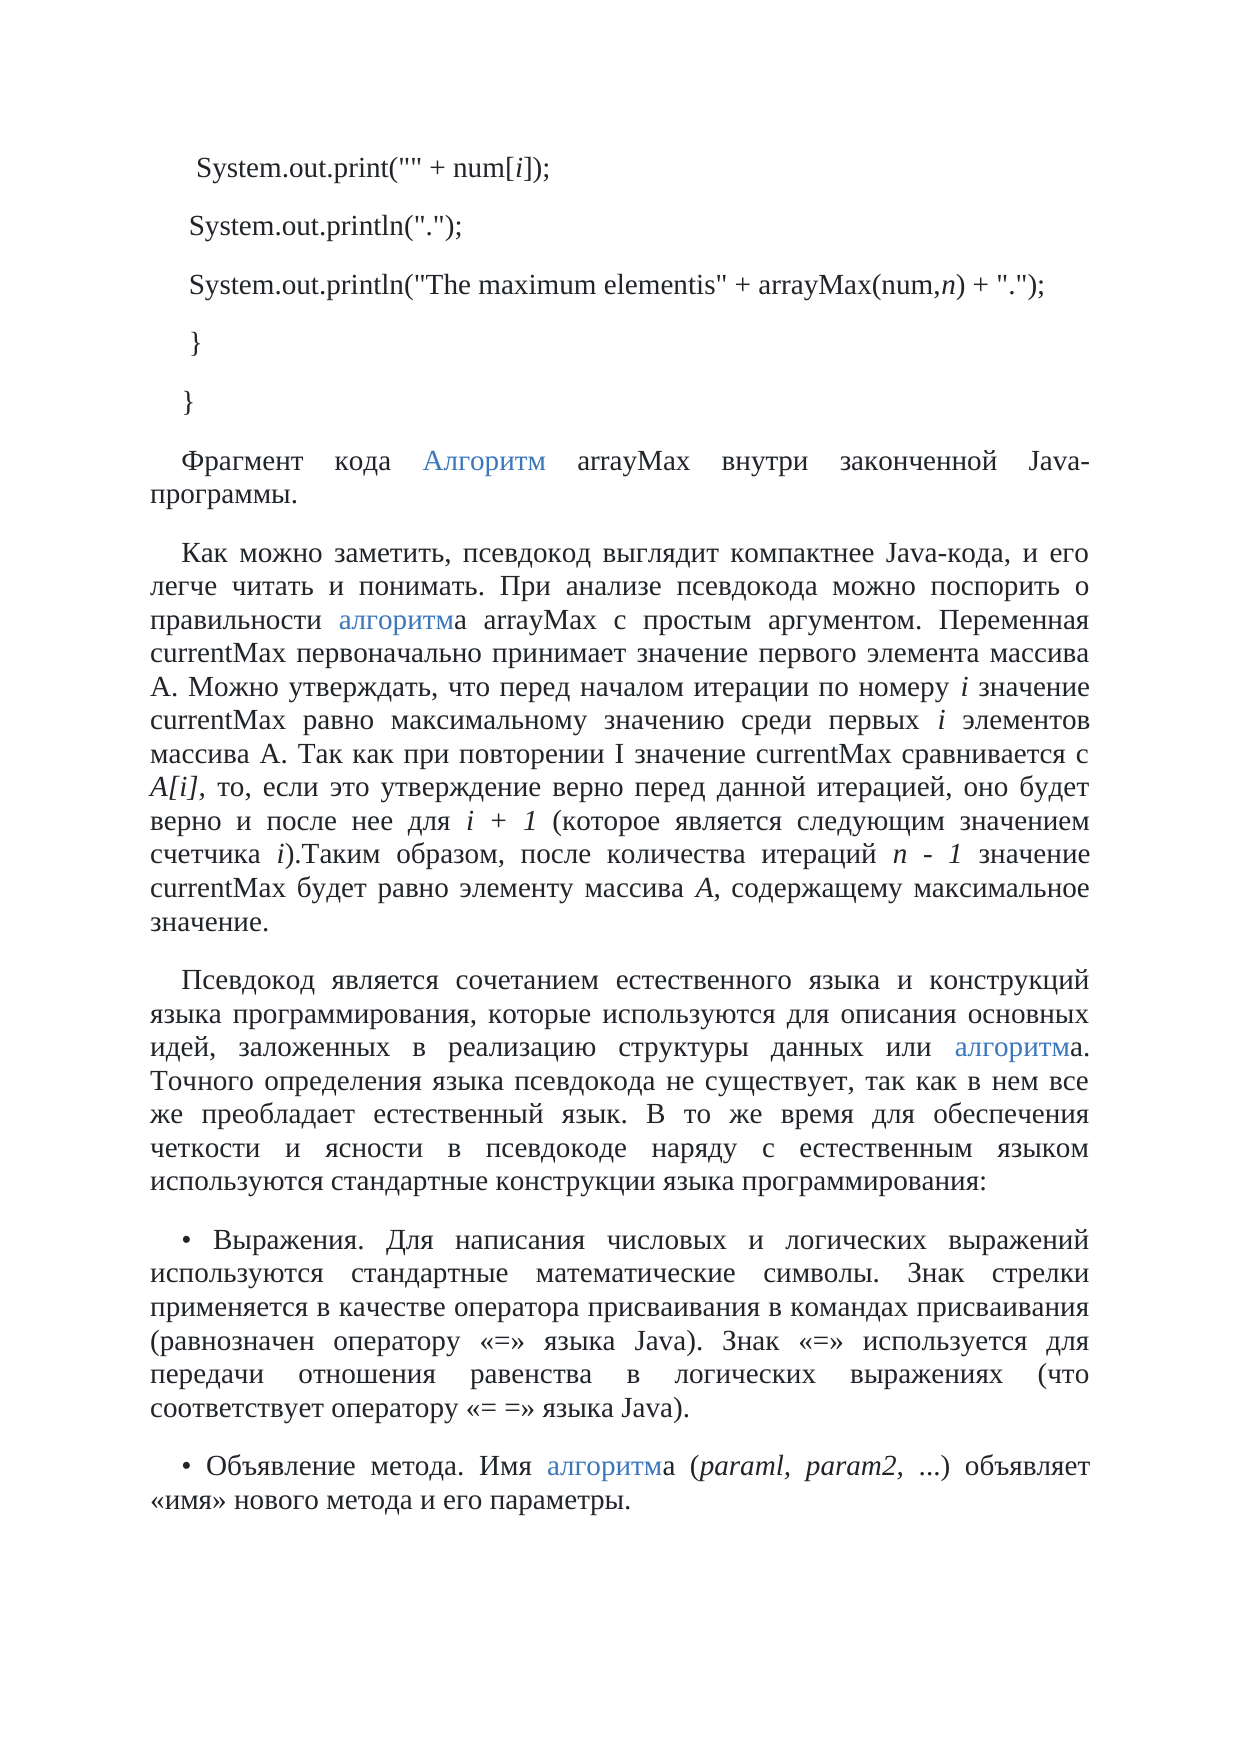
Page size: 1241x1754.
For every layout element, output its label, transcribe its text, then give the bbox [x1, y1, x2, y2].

text System.out.println("The maximum elementis" + arrayMax(num,n) + "."); [150, 267, 1090, 301]
text System.out.print("" + num[i]); [150, 150, 1090, 183]
text • Выражения. Для написания числовых и логических выражений используются стандартные математические символы. Знак стрелки применяется в качестве оператора присваивания в командах присваивания (равнозначен оператору «=» языка Java). Знак «=» используется для передачи отношения равенства в логических выражениях (что соответствует оператору «= =» языка Java). [150, 1222, 1090, 1423]
text • Объявление метода. Имя алгоритма (paraml, param2, ...) объявляет «имя» нового метода и его параметры. [150, 1448, 1090, 1515]
text Как можно заметить, псевдокод выглядит компактнее Java-кода, и его легче читать и понимать. При анализе псевдокода можно поспорить о правильности алгоритма arrayMax c простым аргументом. Переменная currentMax первоначально принимает значение первого элемента массива А. Можно утверждать, что перед началом итерации по номеру i значение currentMax равно максимальному значению среди первых i элементов массива А. Так как при повторении I значение currentMax сравнивается с A[i], то, если это утверждение верно перед данной итерацией, оно будет верно и после нее для i + 1 (которое является следующим значением счетчика i).Таким образом, после количества итераций n - 1 значение currentMax будет равно элементу массива А, содержащему максимальное значение. [150, 535, 1090, 937]
text } [150, 384, 1090, 418]
text Псевдокод является сочетанием естественного языка и конструкций языка программирования, которые используются для описания основных идей, заложенных в реализацию структуры данных или алгоритма. Точного определения языка псевдокода не существует, так как в нем все же преобладает естественный язык. В то же время для обеспечения четкости и ясности в псевдокоде наряду с естественным языком используются стандартные конструкции языка программирования: [150, 962, 1090, 1197]
text System.out.println("."); [150, 208, 1090, 242]
text Фрагмент кода Алгоритм arrayMax внутри законченной Java-программы. [150, 443, 1090, 510]
text } [150, 326, 1090, 359]
